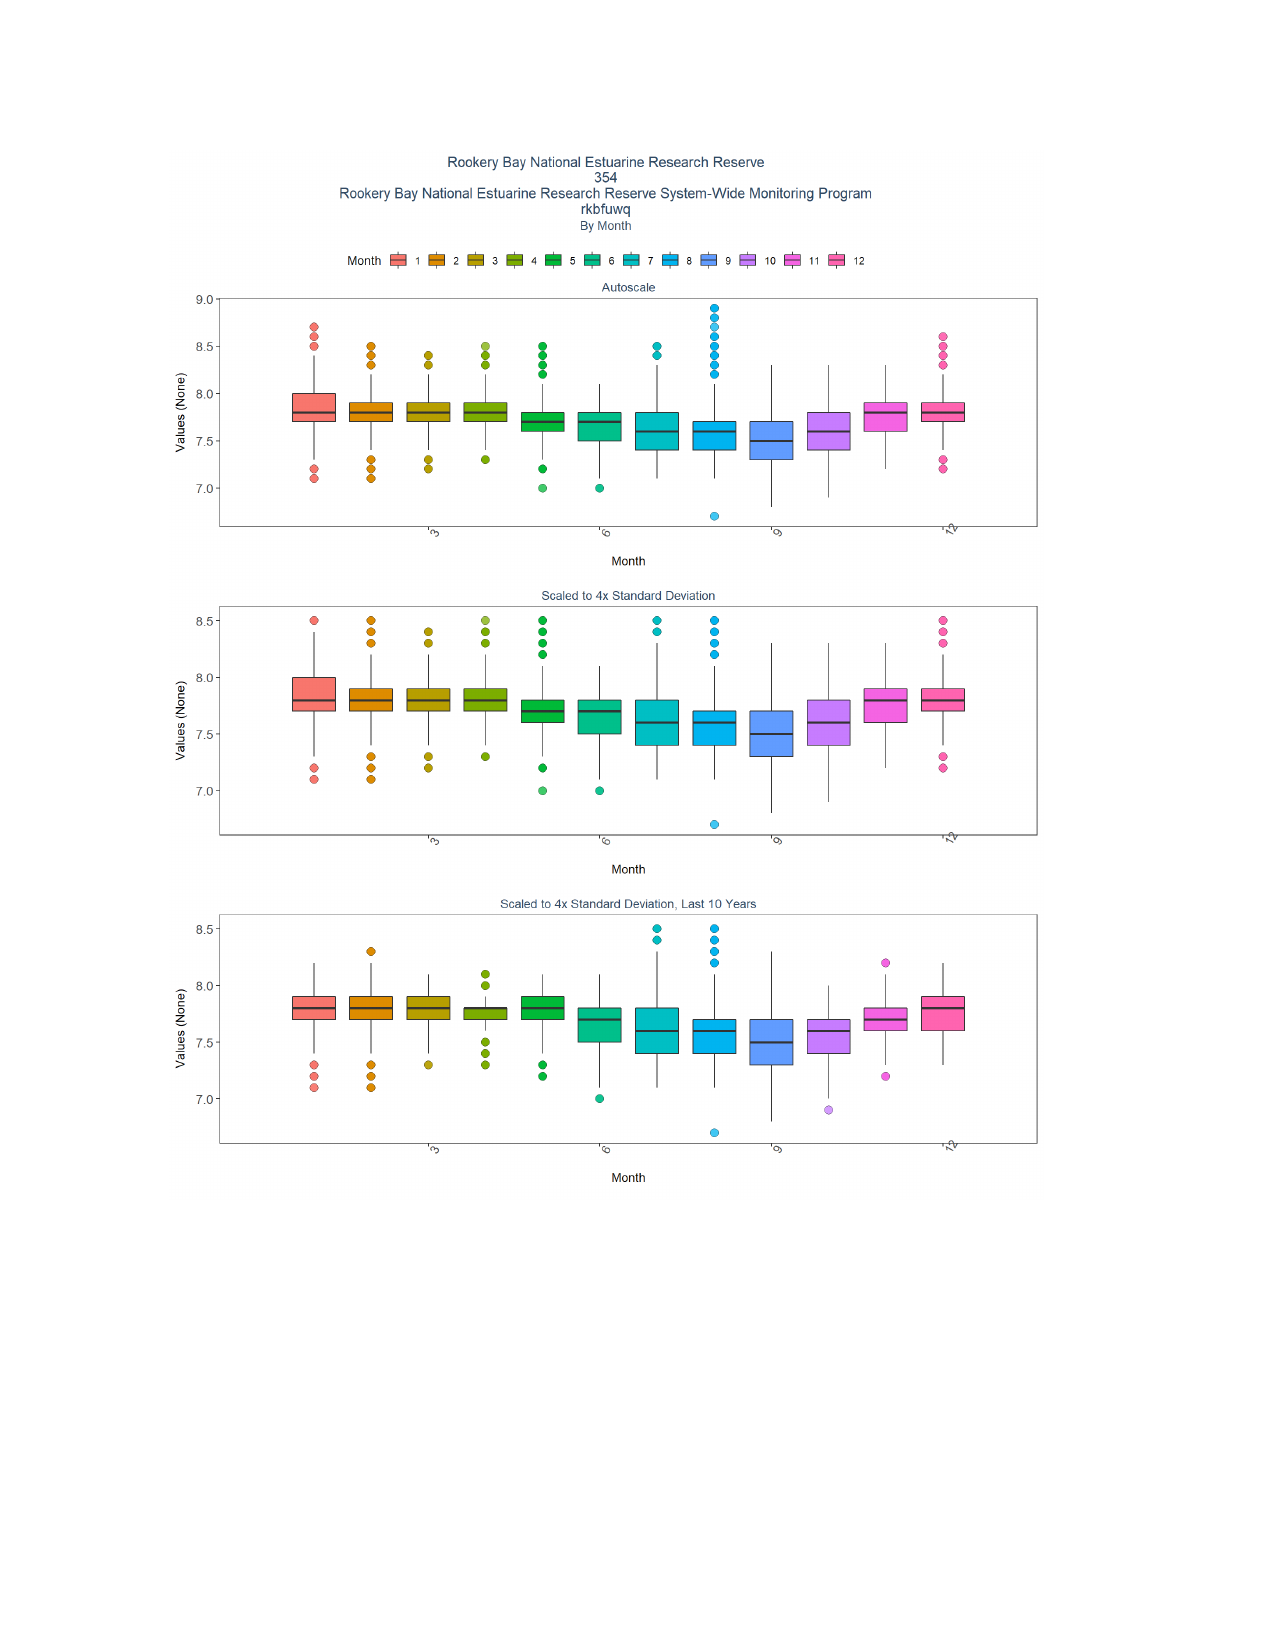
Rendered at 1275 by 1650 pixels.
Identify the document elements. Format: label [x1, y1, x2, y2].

picture [168, 150, 1044, 1200]
